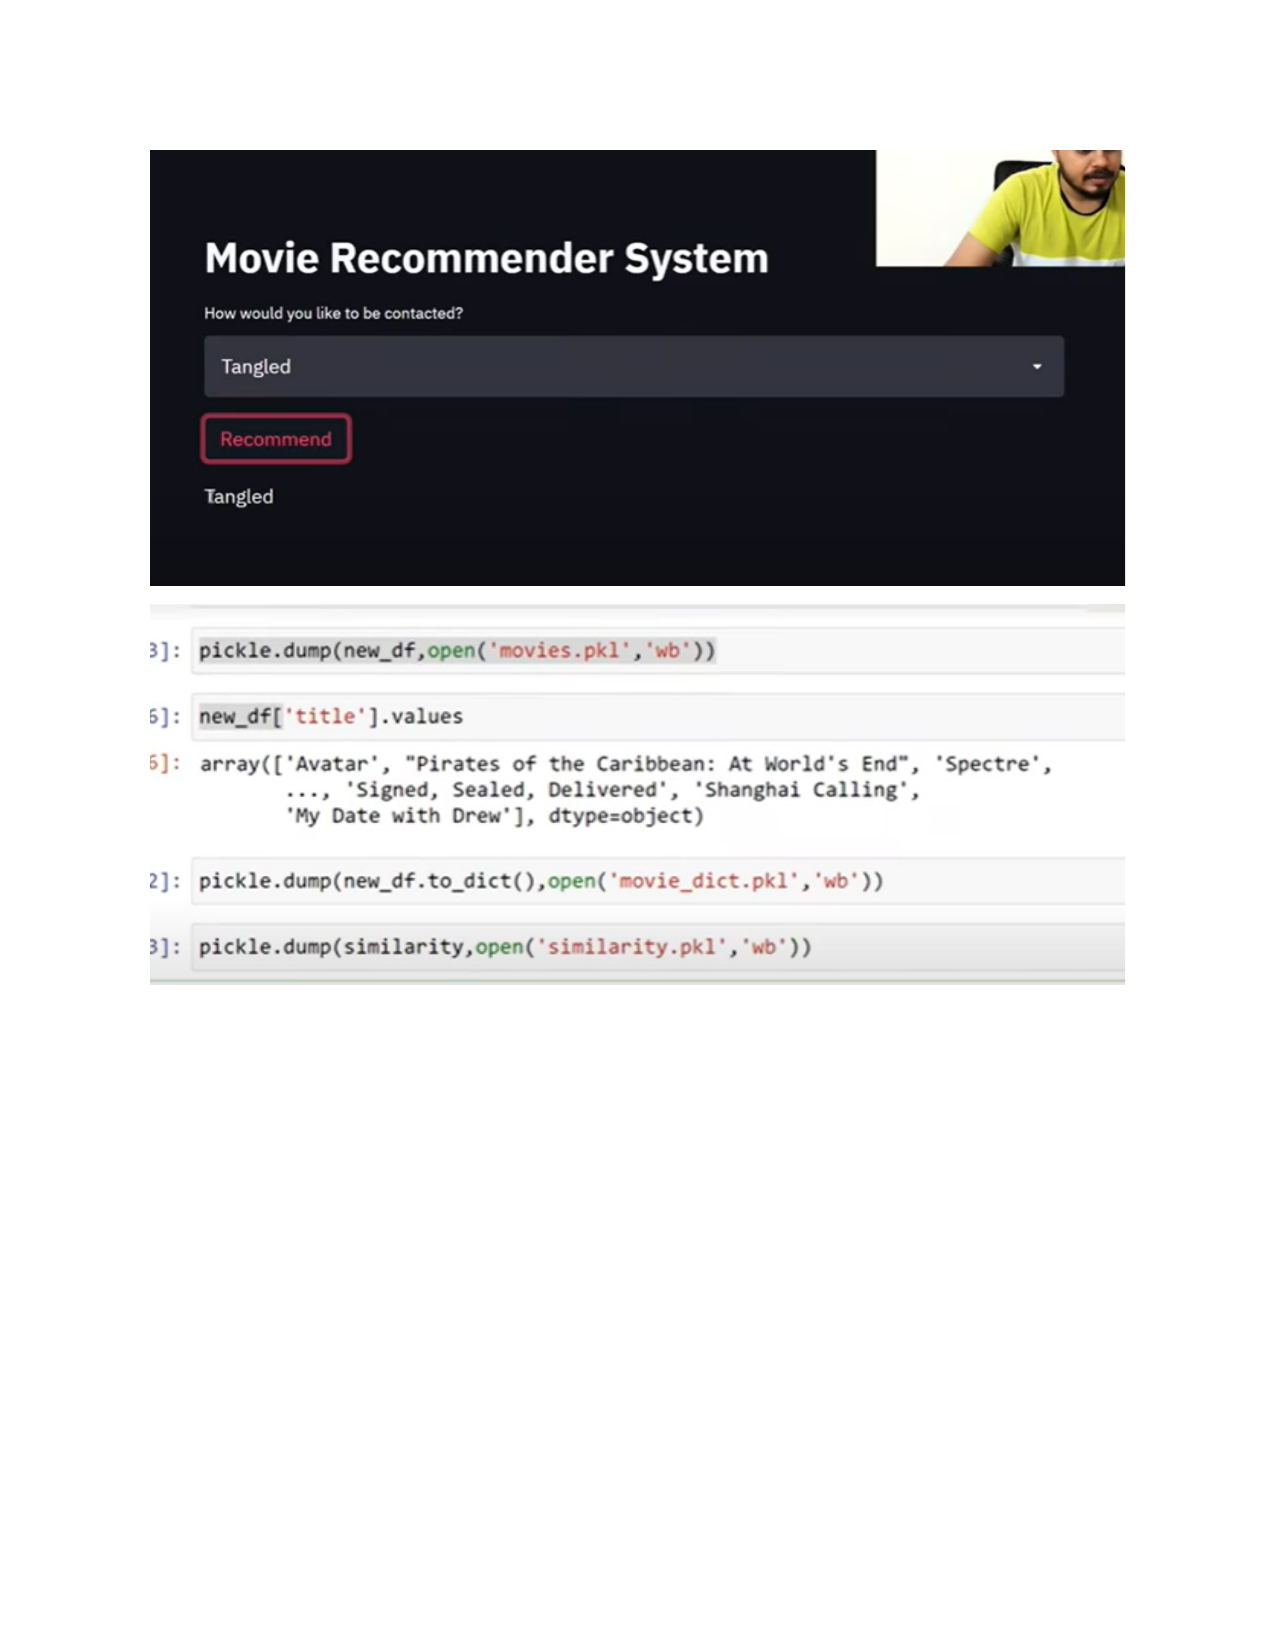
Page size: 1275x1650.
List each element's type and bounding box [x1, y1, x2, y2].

picture [150, 150, 1125, 586]
picture [150, 604, 1125, 985]
